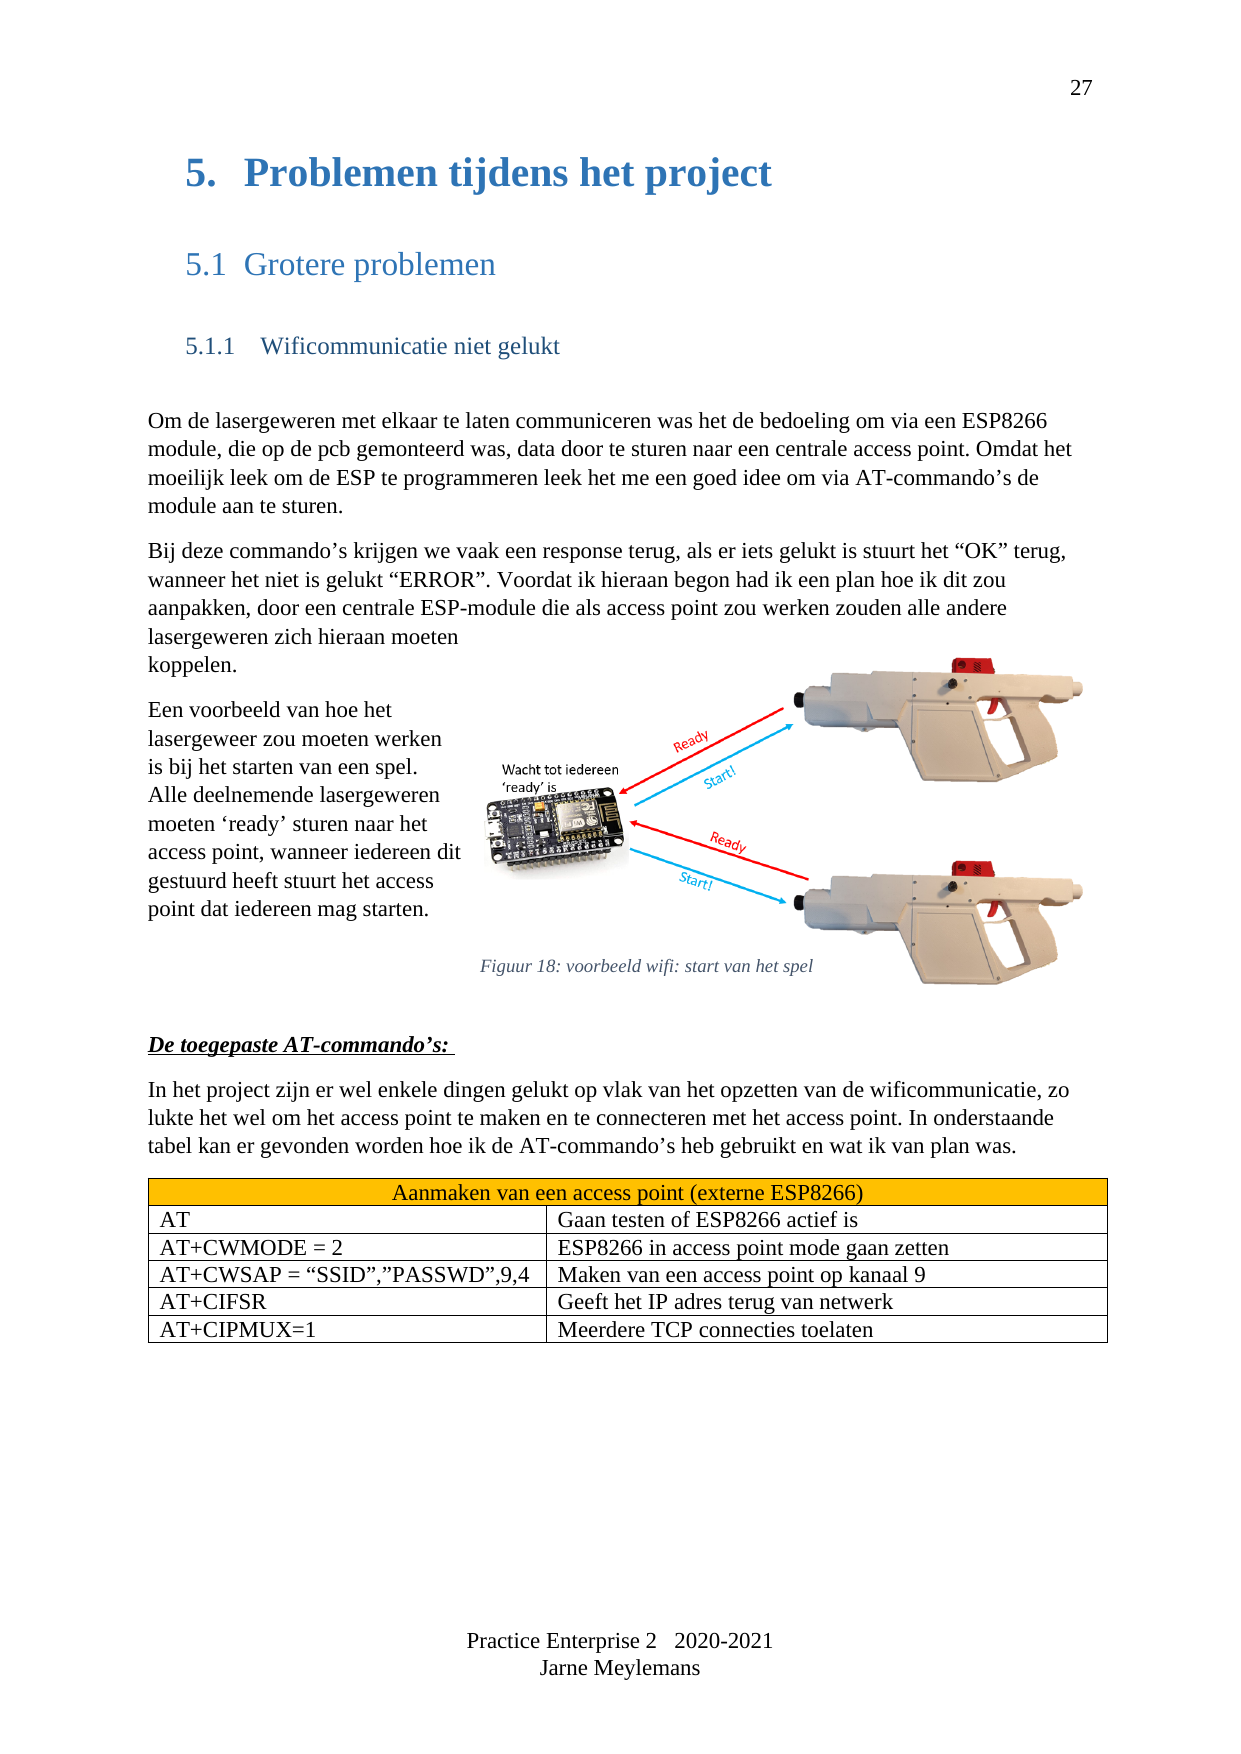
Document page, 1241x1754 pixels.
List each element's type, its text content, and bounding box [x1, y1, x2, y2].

text Om de lasergeweren met elkaar te laten communiceren was het de bedoeling om via een ESP8266 module, die op de pcb gemonteerd was, data door te sturen naar een centrale access point. Omdat het moeilijk leek om de ESP te programmeren leek het me een goed idee om via AT-commando’s de module aan te sturen. [148, 407, 1093, 519]
table_cell AT+CIFSR [149, 1288, 546, 1315]
table_cell AT [149, 1206, 546, 1232]
table_cell Gaan testen of ESP8266 actief is [547, 1206, 1107, 1232]
table_cell AT+CWMODE = 2 [149, 1234, 546, 1260]
table_cell Meerdere TCP connecties toelaten [547, 1316, 1107, 1342]
text De toegepaste AT-commando’s: [148, 1031, 1093, 1057]
table_header Aanmaken van een access point (externe ESP8266) [149, 1179, 1107, 1205]
text Bij deze commando’s krijgen we vaak een response terug, als er iets gelukt is stuurt het “OK” terug, wanneer het niet is gelukt “ERROR”. Voordat ik hieraan begon had ik een plan hoe ik dit zou aanpakken, door een centrale ESP-module die als access point zou werken zouden alle andere lasergeweren zich hieraan moeten koppelen. [148, 537, 1093, 677]
table_cell Geeft het IP adres terug van netwerk [547, 1288, 1107, 1315]
subtitle Wificommunicatie niet gelukt [185, 331, 1093, 359]
subtitle Grotere problemen [185, 244, 1093, 283]
table_cell Maken van een access point op kanaal 9 [547, 1261, 1107, 1287]
table_cell AT+CWSAP = “SSID”,”PASSWD”,9,4 [149, 1261, 546, 1287]
picture [481, 648, 1091, 986]
text In het project zijn er wel enkele dingen gelukt op vlak van het opzetten van de wificommunicatie, zo lukte het wel om het access point te maken en te connecteren met het access point. In onderstaande tabel kan er gevonden worden hoe ik de AT-commando’s heb gebruikt en wat ik van plan was. [148, 1076, 1093, 1159]
text Een voorbeeld van hoe het lasergeweer zou moeten werken is bij het starten van een spel. Alle deelnemende lasergeweren moeten ‘ready’ sturen naar het access point, wanneer iedereen dit gestuurd heeft stuurt het access point dat iedereen mag starten. [148, 696, 481, 922]
table_cell AT+CIPMUX=1 [149, 1316, 546, 1342]
table_cell ESP8266 in access point mode gaan zetten [547, 1234, 1107, 1260]
subtitle Problemen tijdens het project [185, 148, 1093, 196]
